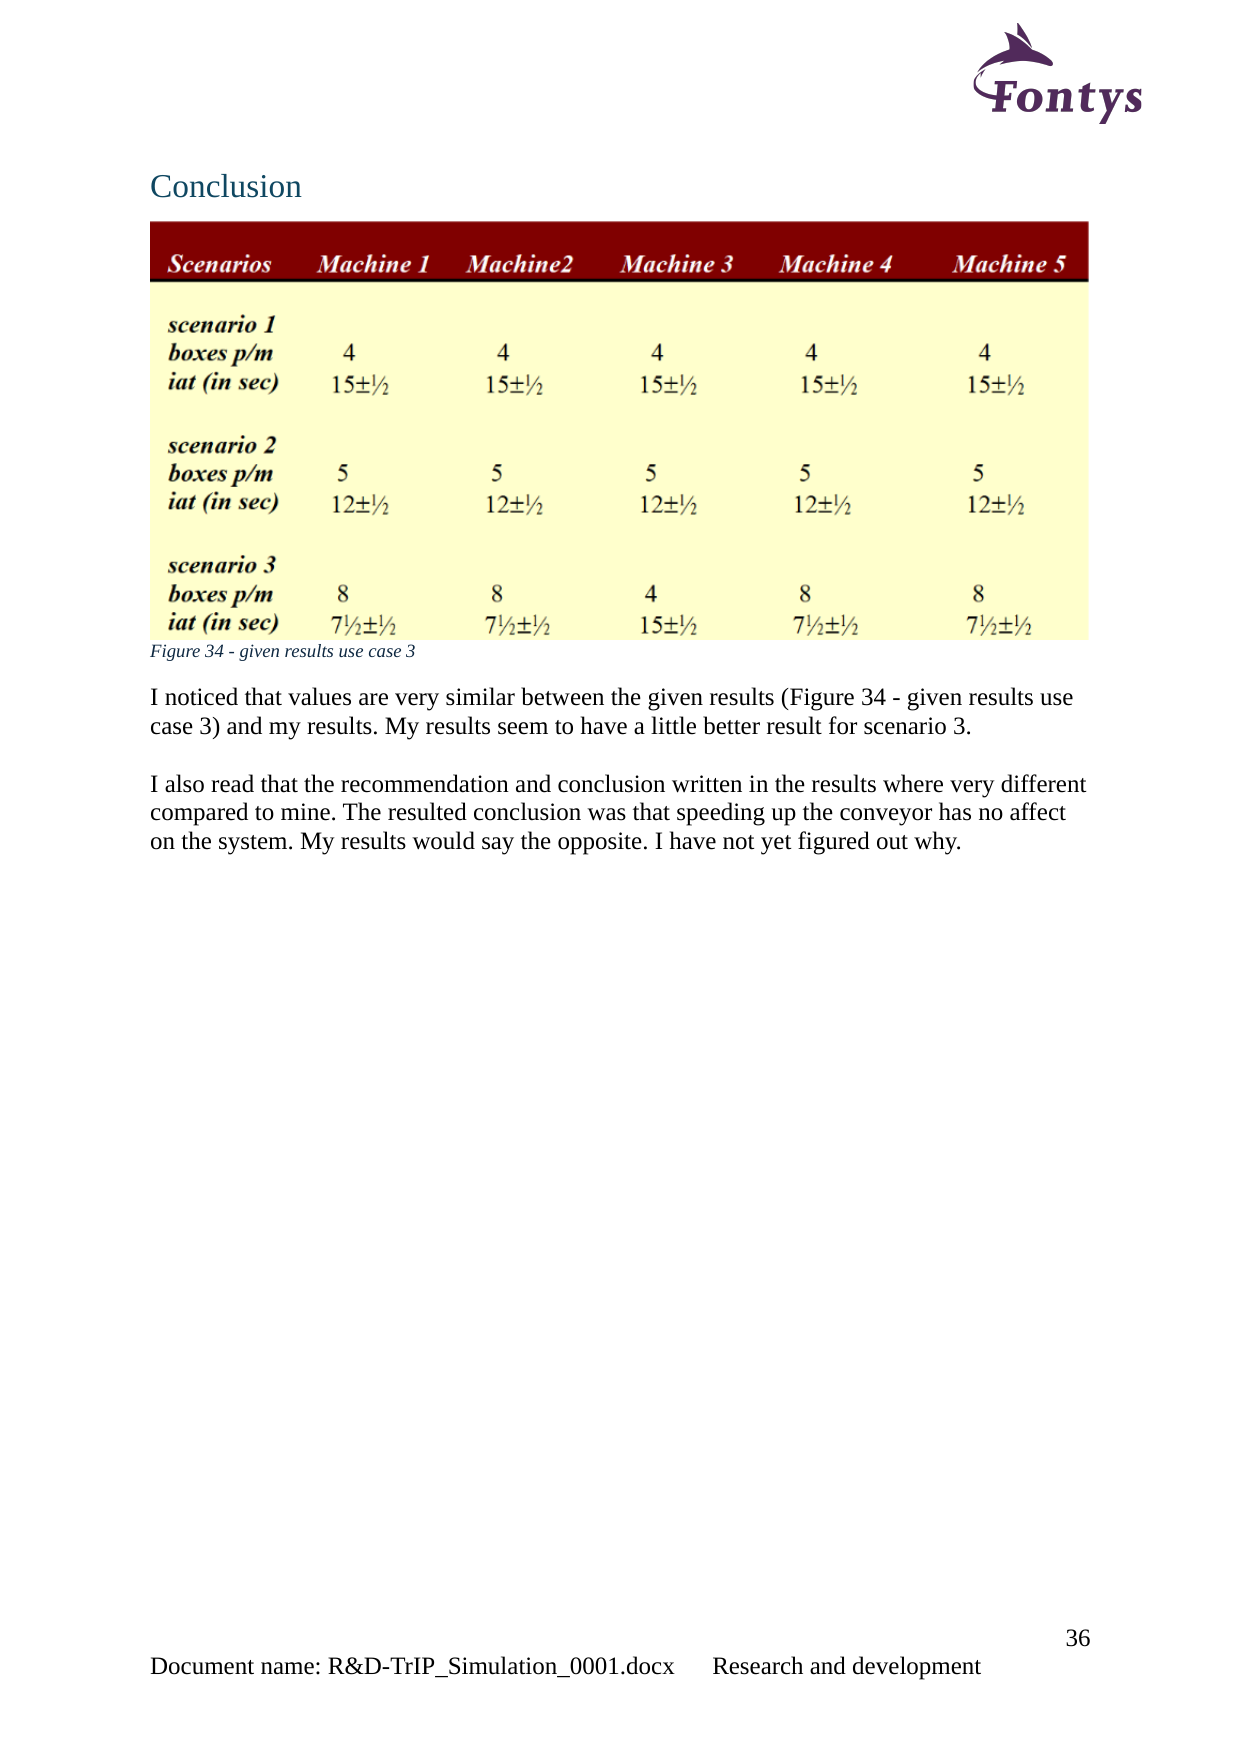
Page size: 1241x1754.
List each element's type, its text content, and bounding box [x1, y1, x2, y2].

text I noticed that values are very similar between the given results (Figure 34 - given results use case 3) and my results. My results seem to have a little better result for scenario 3. [150, 682, 1090, 740]
text I also read that the recommendation and conclusion written in the results where very different compared to mine. The resulted conclusion was that speeding up the conveyor has no affect on the system. My results would say the opposite. I have not yet figured out why. [150, 769, 1090, 855]
subtitle Conclusion [150, 167, 1090, 205]
picture [973, 23, 1142, 124]
text Figure 34 - given results use case 3 [150, 640, 1090, 662]
picture [150, 219, 1091, 640]
